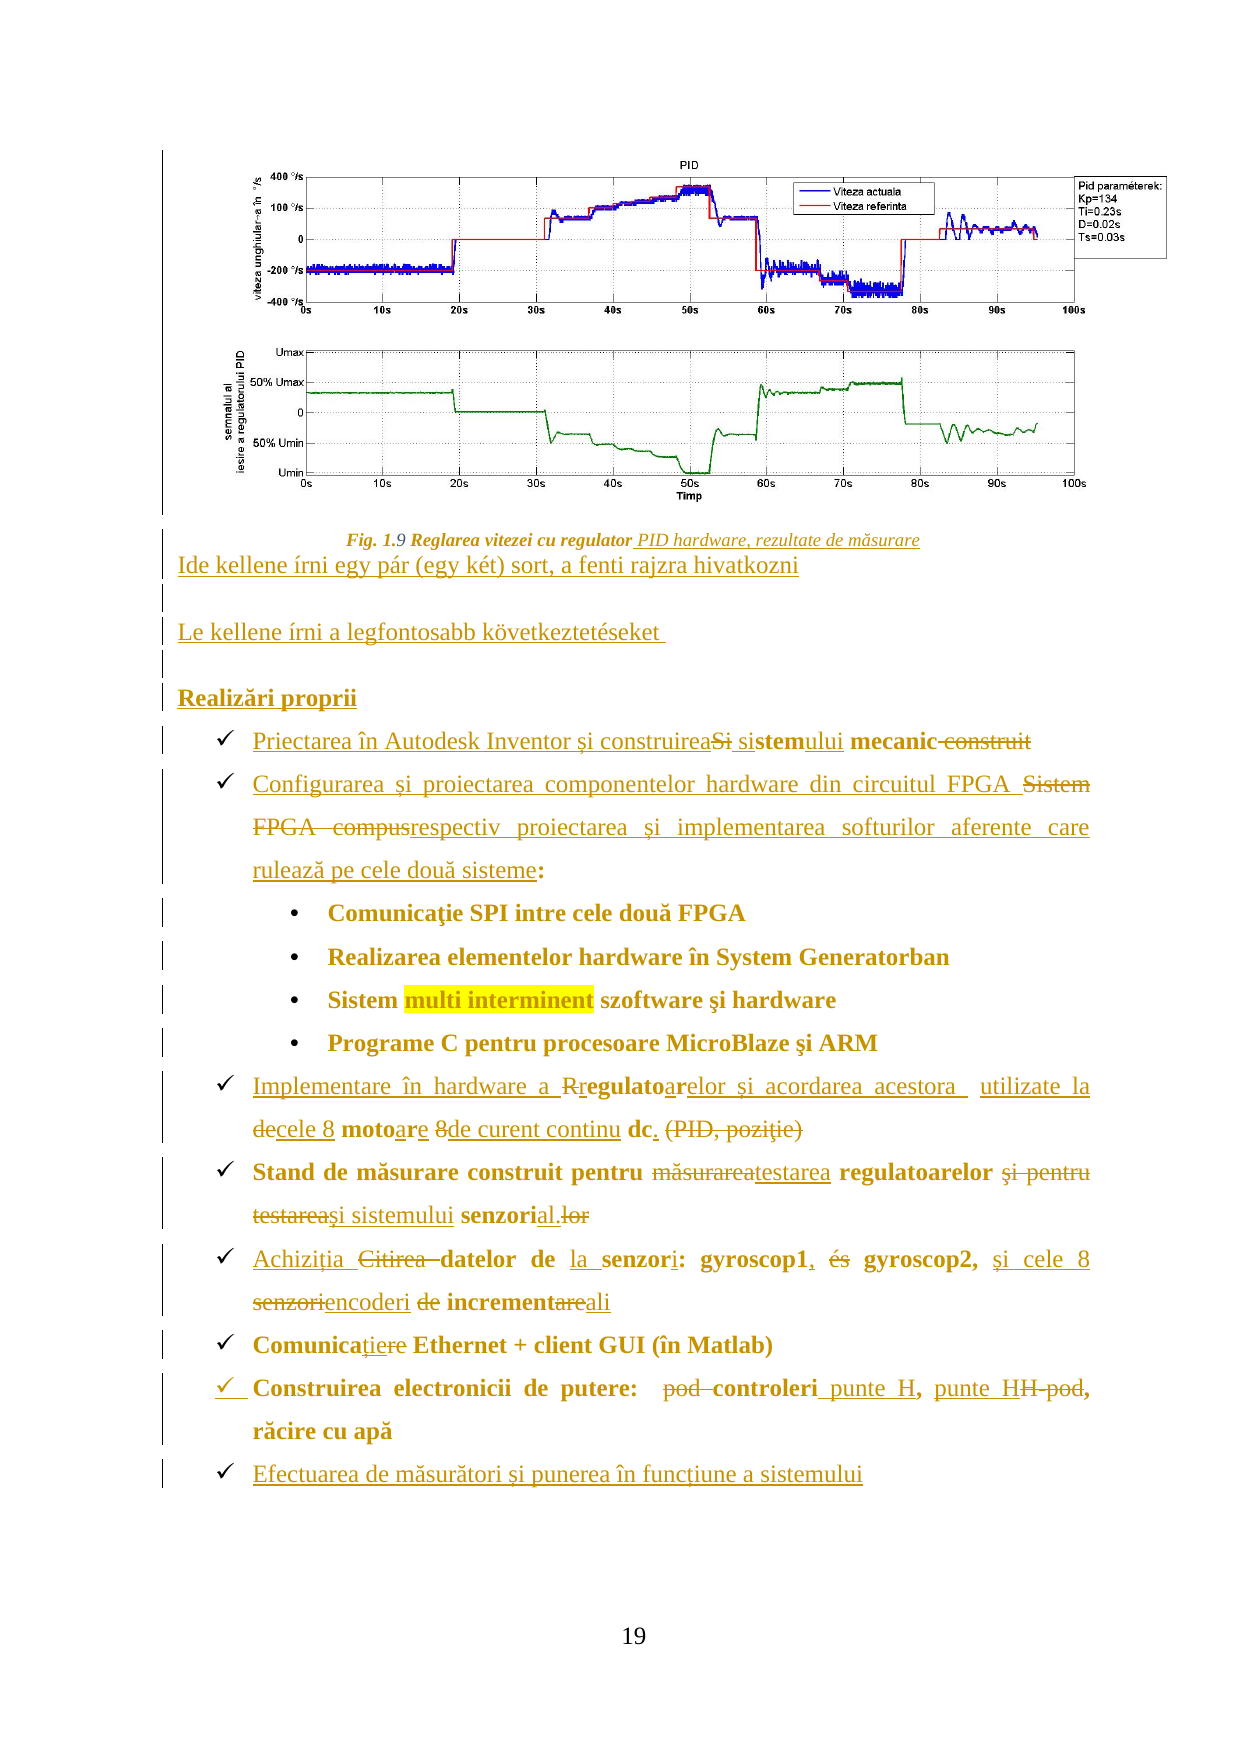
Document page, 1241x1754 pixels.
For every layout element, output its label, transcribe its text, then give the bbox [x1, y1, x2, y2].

picture [177, 150, 1168, 515]
list Realizarea elementelor hardware în System Generatorban [290, 941, 1090, 970]
text Realizări [177, 683, 1090, 711]
list Comunica Ethernet + client GUI (în Matlab) [215, 1330, 1090, 1359]
list datelor de senzor: gyroscop1 gyroscop2, increment [215, 1244, 1090, 1316]
list Construirea electronicii de putere: controleri, , răcire cu apă [215, 1373, 1090, 1445]
list Comunicaţie SPI intre cele două FPGA [290, 898, 1090, 927]
list Stand de măsurare construit pentru regulatoarelor senzori [215, 1157, 1090, 1229]
list stem mecanic [215, 726, 1090, 754]
list Programe C pentru procesoare MicroBlaze şi ARM [290, 1028, 1090, 1057]
list : [215, 769, 1090, 884]
list Sistem multi interminent szoftware şi hardware [594, 985, 1090, 1013]
list egulator motor dc [215, 1071, 1090, 1143]
list Sistem multi interminent szoftware şi hardware [290, 985, 404, 1013]
text Fig. 1.10 Reglarea vitezei cu regulator [177, 529, 1090, 551]
